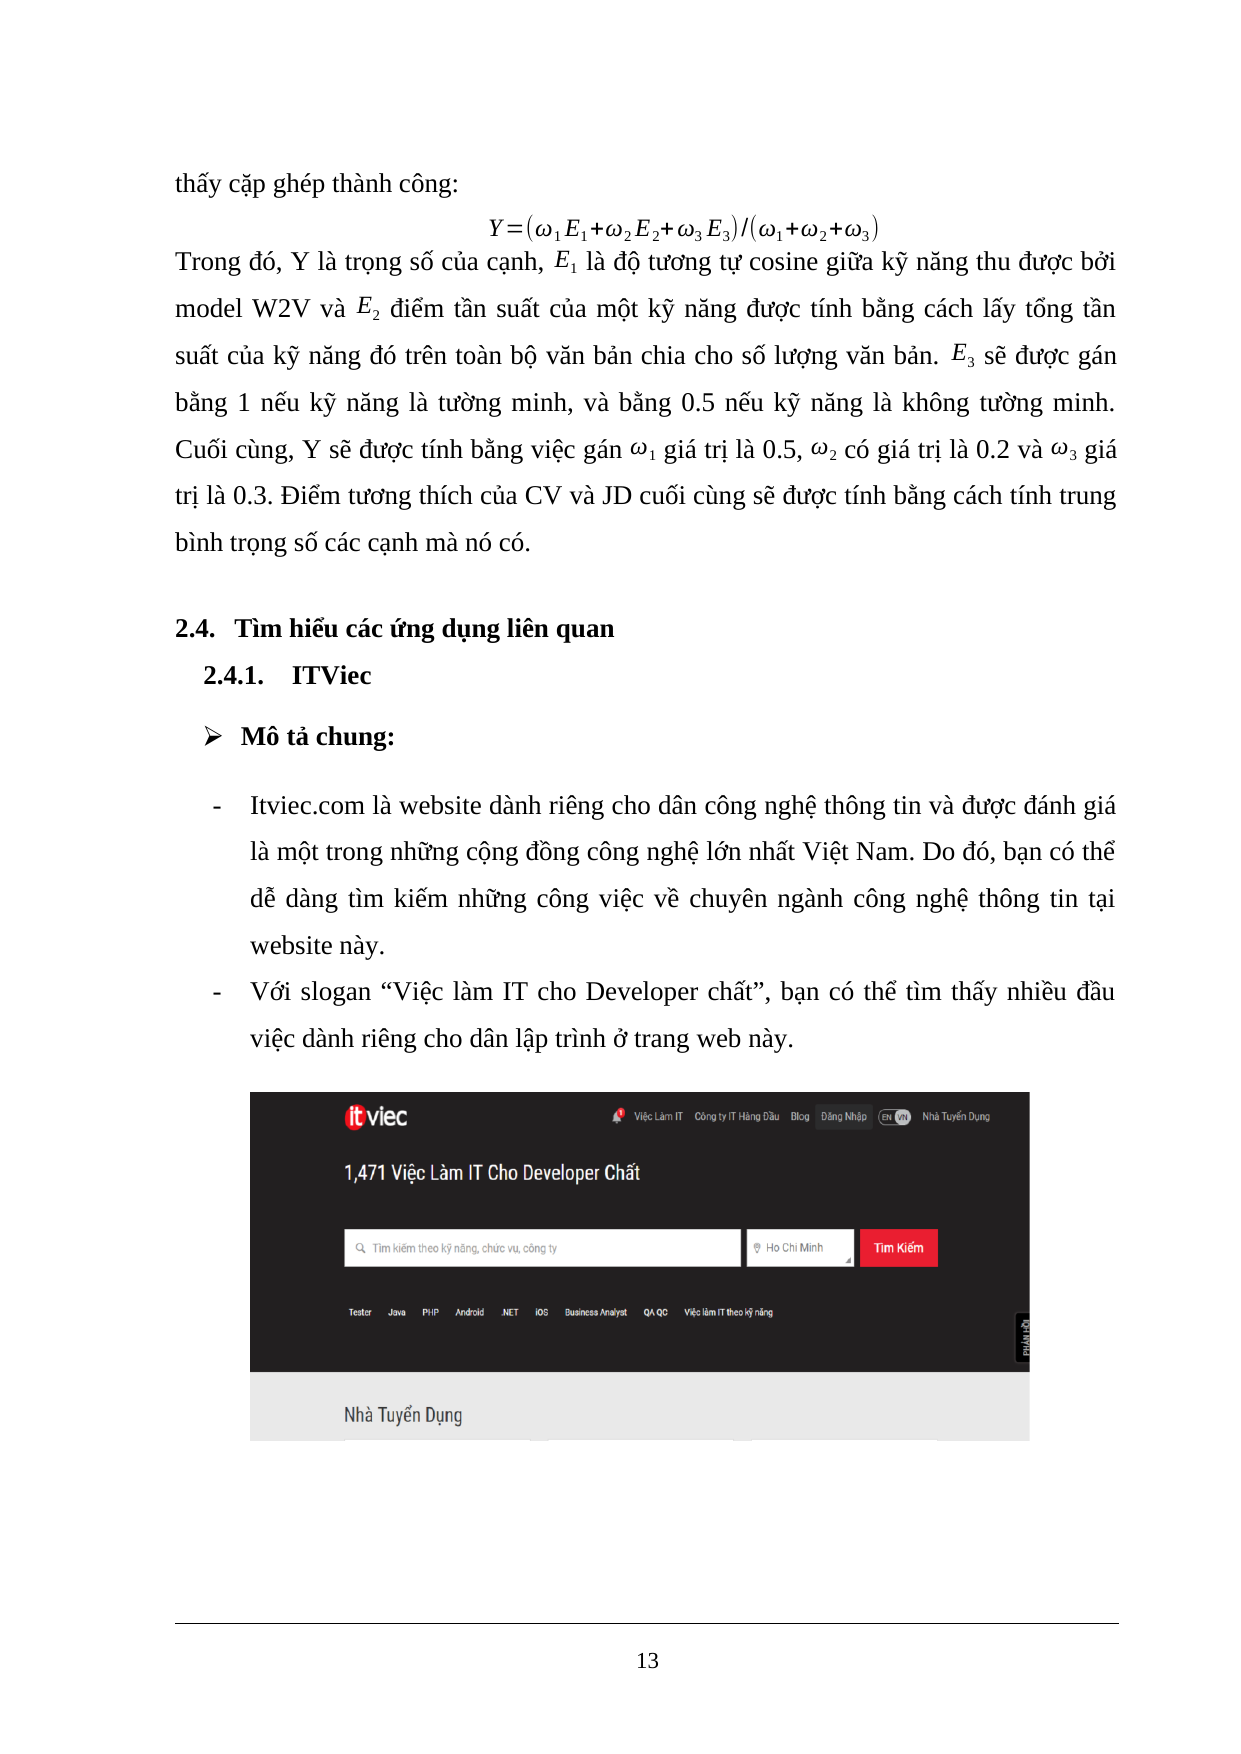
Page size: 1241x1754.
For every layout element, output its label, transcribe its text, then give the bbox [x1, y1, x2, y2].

list Mô tả chung: [203, 706, 1192, 761]
text Trong đó, Y là trọng số của cạnh, là độ tương tự cosine giữa kỹ năng thu được bởi model W2V và điểm tần suất của một kỹ năng được tính bằng cách lấy tổng tần suất của kỹ năng đó trên toàn bộ văn bản chia cho số lượng văn bản. sẽ được gán bằng 1 nếu kỹ năng là tường minh, và bằng 0.5 nếu kỹ năng là không tường minh. Cuối cùng, Y sẽ được tính bằng việc gán giá trị là 0.5, có giá trị là 0.2 và giá trị là 0.3. Điểm tương thích của CV và JD cuối cùng sẽ được tính bằng cách tính trung bình trọng số các cạnh mà nó có. [175, 245, 1117, 557]
picture [250, 1092, 1030, 1441]
list Với slogan “Việc làm IT cho Developer chất”, bạn có thể tìm thấy nhiều đầu việc dành riêng cho dân lập trình ở trang web này. [212, 976, 1117, 1053]
list ITViec [203, 659, 1192, 690]
list Tìm hiểu các ứng dụng liên quan [175, 612, 1192, 643]
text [175, 167, 1117, 198]
list Itviec.com là website dành riêng cho dân công nghệ thông tin và được đánh giá là một trong những cộng đồng công nghệ lớn nhất Việt Nam. Do đó, bạn có thể dễ dàng tìm kiếm những công việc về chuyên ngành công nghệ thông tin tại website này. [212, 789, 1117, 960]
